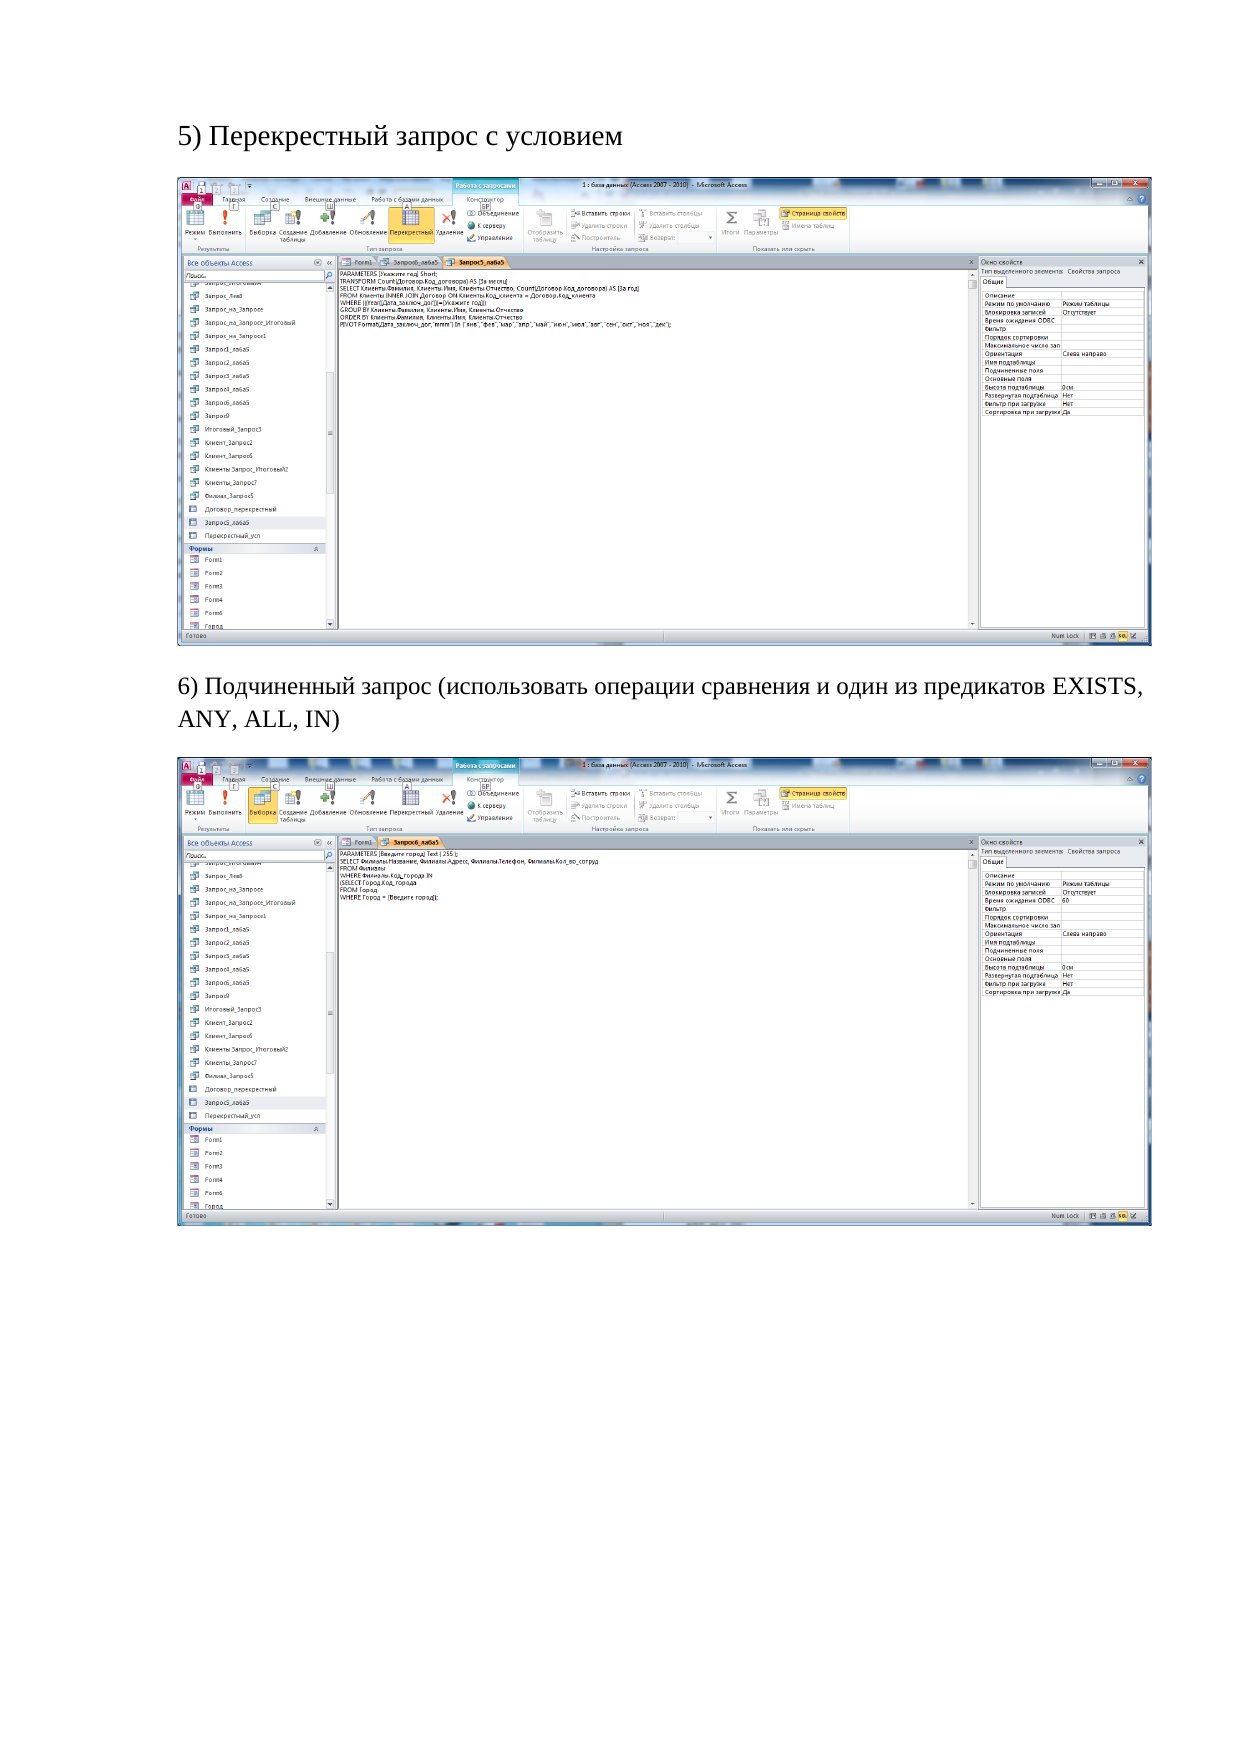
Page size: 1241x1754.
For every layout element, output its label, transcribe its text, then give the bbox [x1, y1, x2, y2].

text 5) Перекрестный запрос с условием [177, 118, 1152, 152]
picture [177, 757, 1152, 1226]
text 6) Подчиненный запрос (использовать операции сравнения и один из предикатов EXISTS, ANY, ALL, IN) [177, 671, 1152, 733]
picture [177, 177, 1152, 646]
